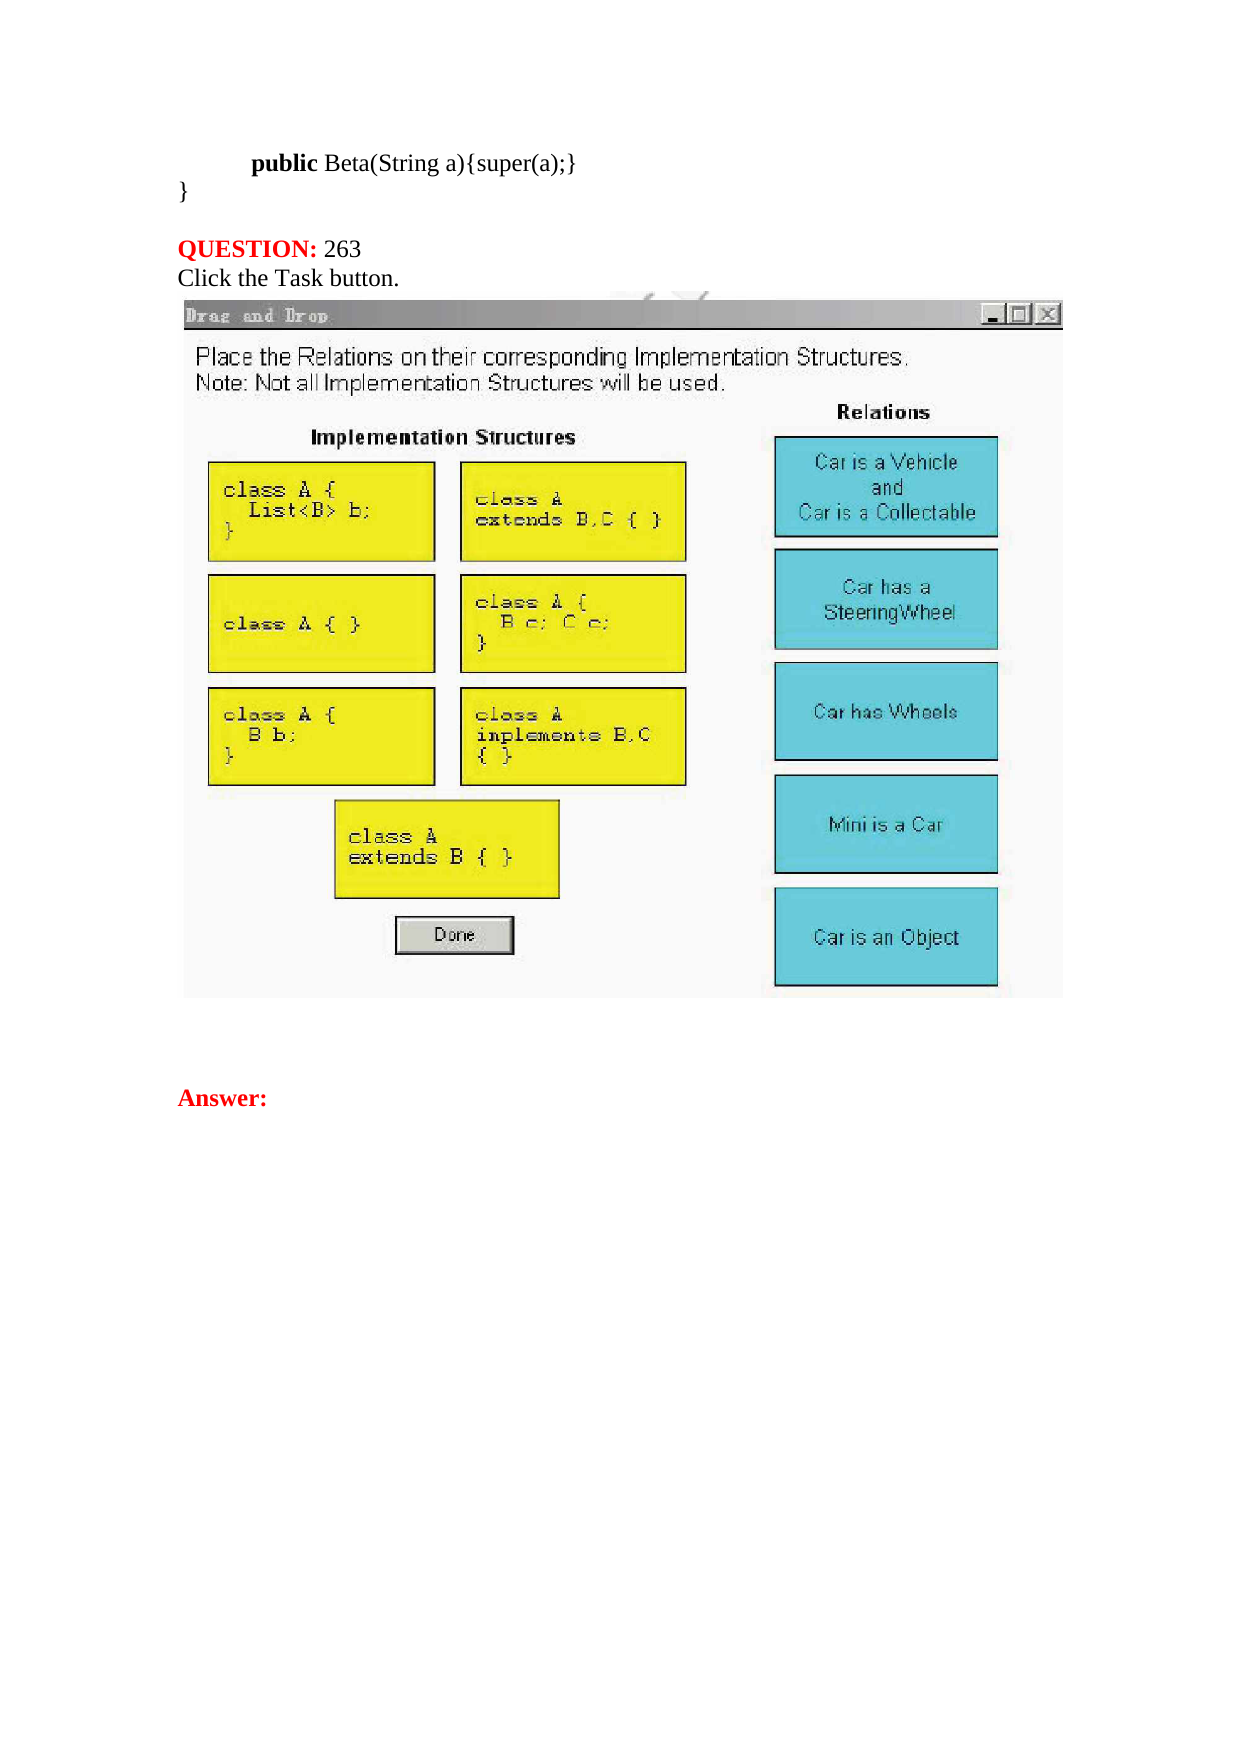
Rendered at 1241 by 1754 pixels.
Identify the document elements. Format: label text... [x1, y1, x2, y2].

text Click the Task button. [177, 263, 1063, 291]
text } [177, 176, 1063, 205]
text Answer: [177, 1083, 1063, 1112]
text QUESTION: 263 [177, 234, 1063, 263]
text public Beta(String a){super(a);} [177, 148, 1063, 176]
